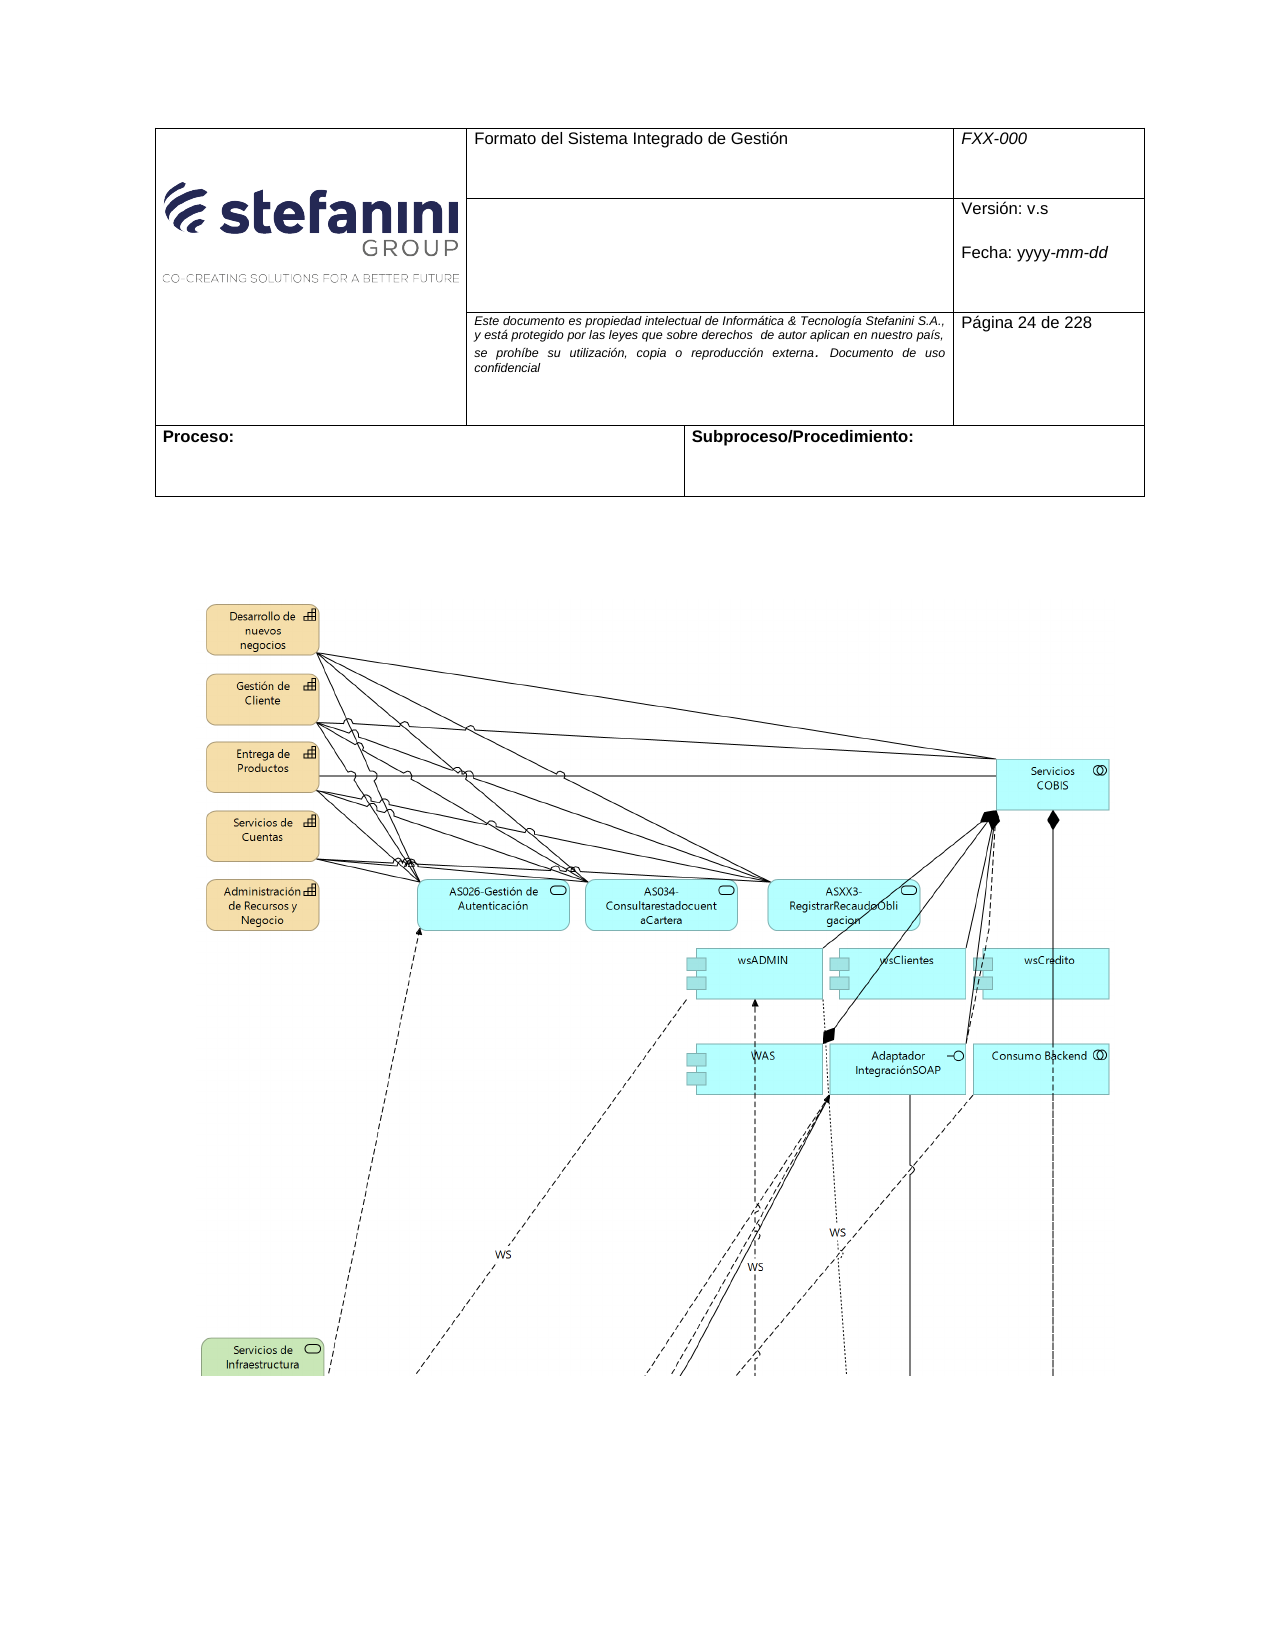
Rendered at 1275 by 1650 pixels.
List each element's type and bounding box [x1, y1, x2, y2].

picture [196, 599, 1115, 1376]
picture [162, 182, 460, 286]
